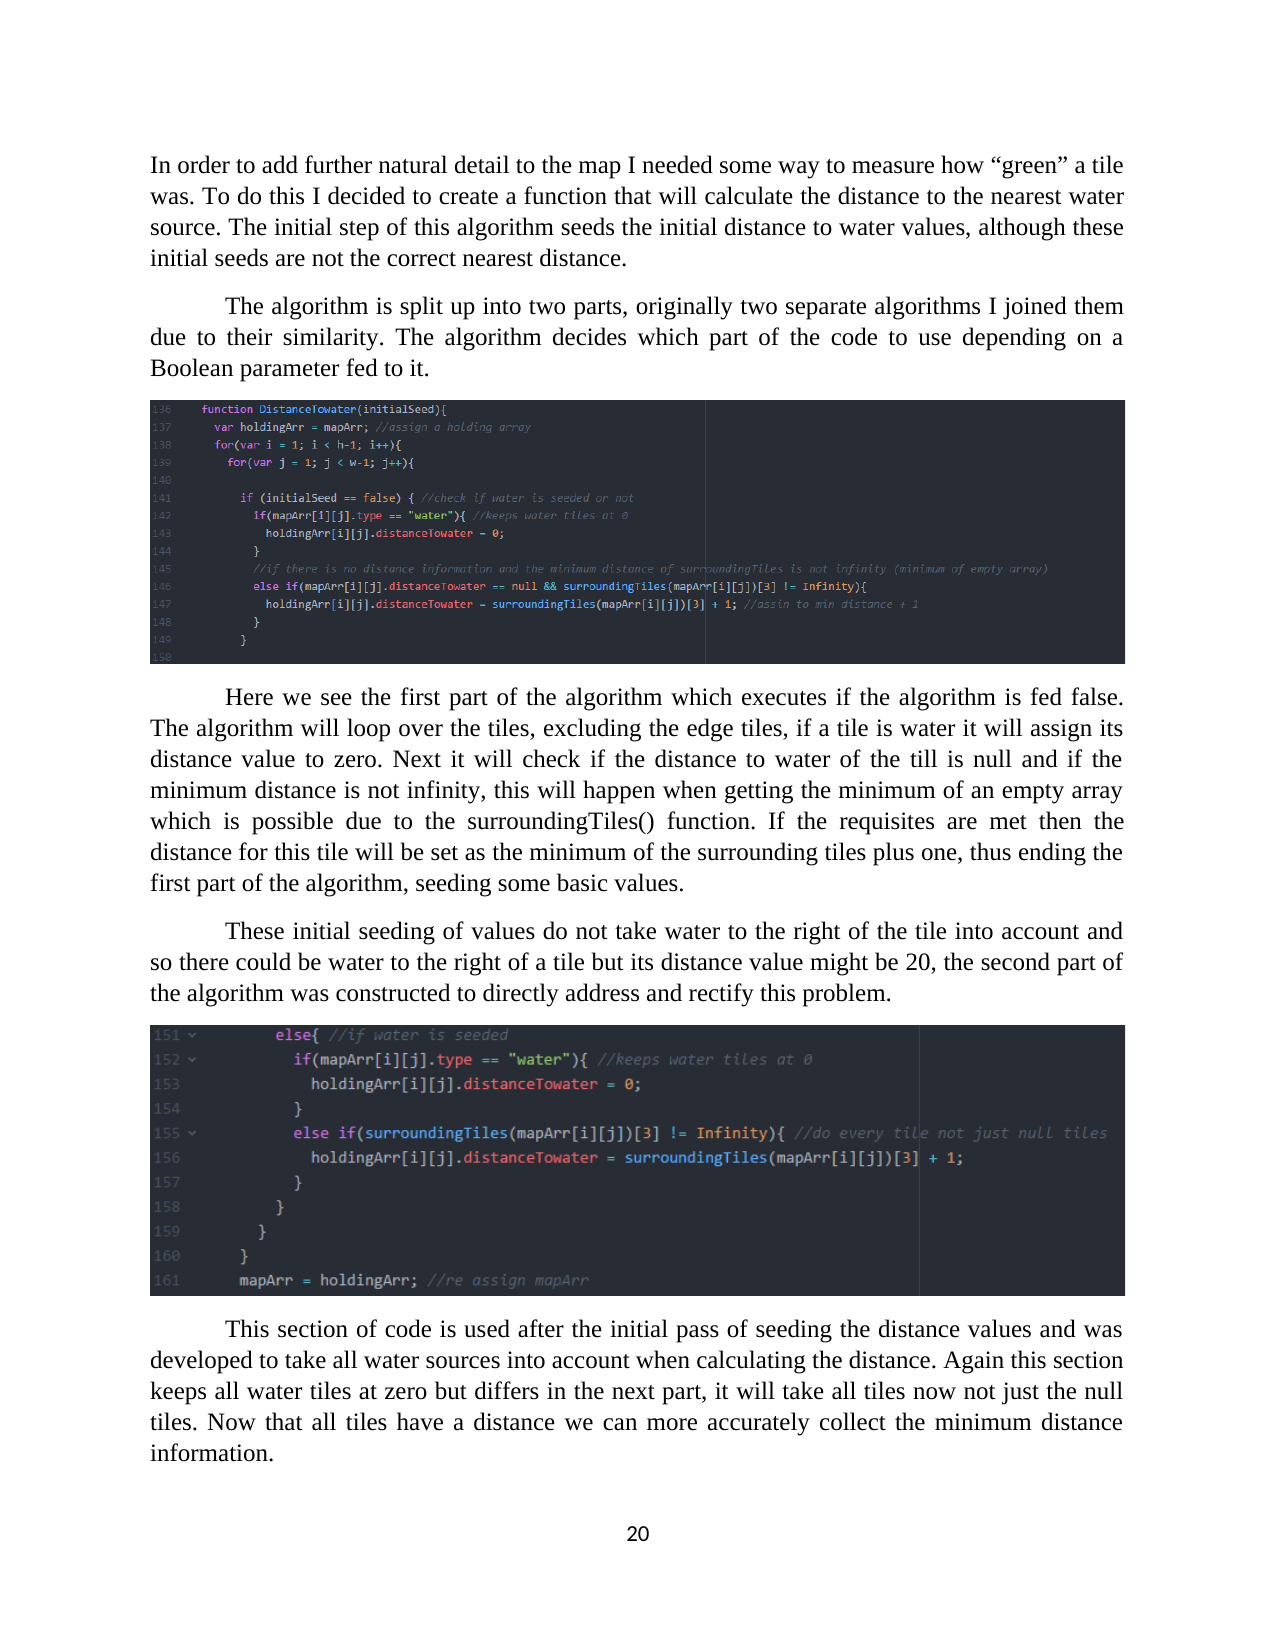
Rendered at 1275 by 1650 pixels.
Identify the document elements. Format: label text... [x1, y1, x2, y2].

text The algorithm is split up into two parts, originally two separate algorithms I joined them due to their similarity. The algorithm decides which part of the code to use depending on a Boolean parameter fed to it. [150, 291, 1125, 382]
picture [150, 400, 1125, 664]
text These initial seeding of values do not take water to the right of the tile into account and so there could be water to the right of a tile but its distance value might be 20, the second part of the algorithm was constructed to directly address and rectify this problem. [150, 916, 1125, 1007]
picture [150, 1025, 1125, 1296]
text This section of code is used after the initial pass of seeding the distance values and was developed to take all water sources into account when calculating the distance. Again this section keeps all water tiles at zero but differs in the next part, it will take all tiles now not just the null tiles. Now that all tiles have a distance we can more accurately collect the minimum distance information. [150, 1314, 1125, 1467]
text In order to add further natural detail to the map I needed some way to measure how “green” a tile was. To do this I decided to create a function that will calculate the distance to the nearest water source. The initial step of this algorithm seeds the initial distance to water values, although these initial seeds are not the correct nearest distance. [150, 150, 1125, 272]
text Here we see the first part of the algorithm which executes if the algorithm is fed false. The algorithm will loop over the tiles, excluding the edge tiles, if a tile is water it will assign its distance value to zero. Next it will check if the distance to water of the till is null and if the minimum distance is not infinity, this will happen when getting the minimum of an empty array which is possible due to the surroundingTiles() function. If the requisites are met then the distance for this tile will be set as the minimum of the surrounding tiles plus one, thus ending the first part of the algorithm, seeding some basic values. [150, 682, 1125, 897]
